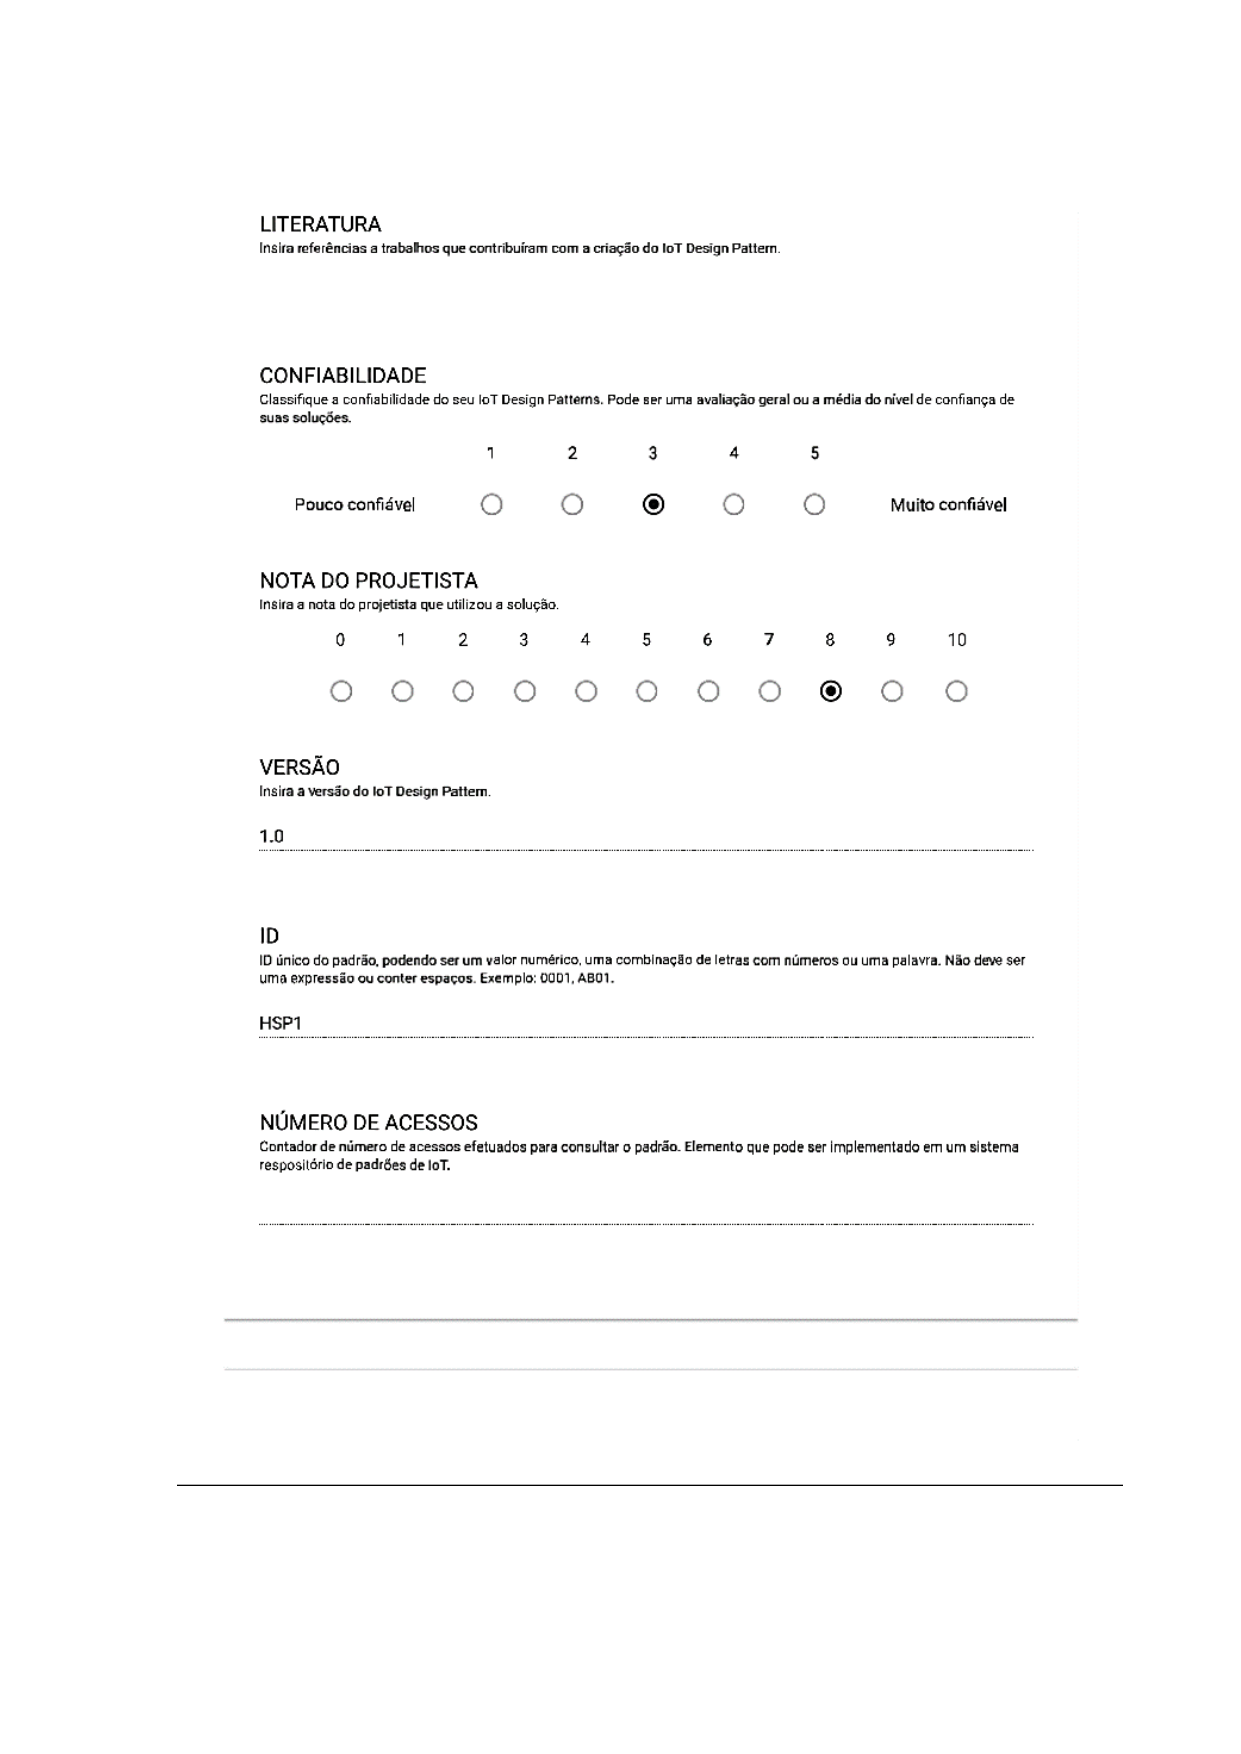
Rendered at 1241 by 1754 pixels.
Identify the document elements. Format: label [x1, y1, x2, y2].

picture [177, 147, 1123, 1486]
